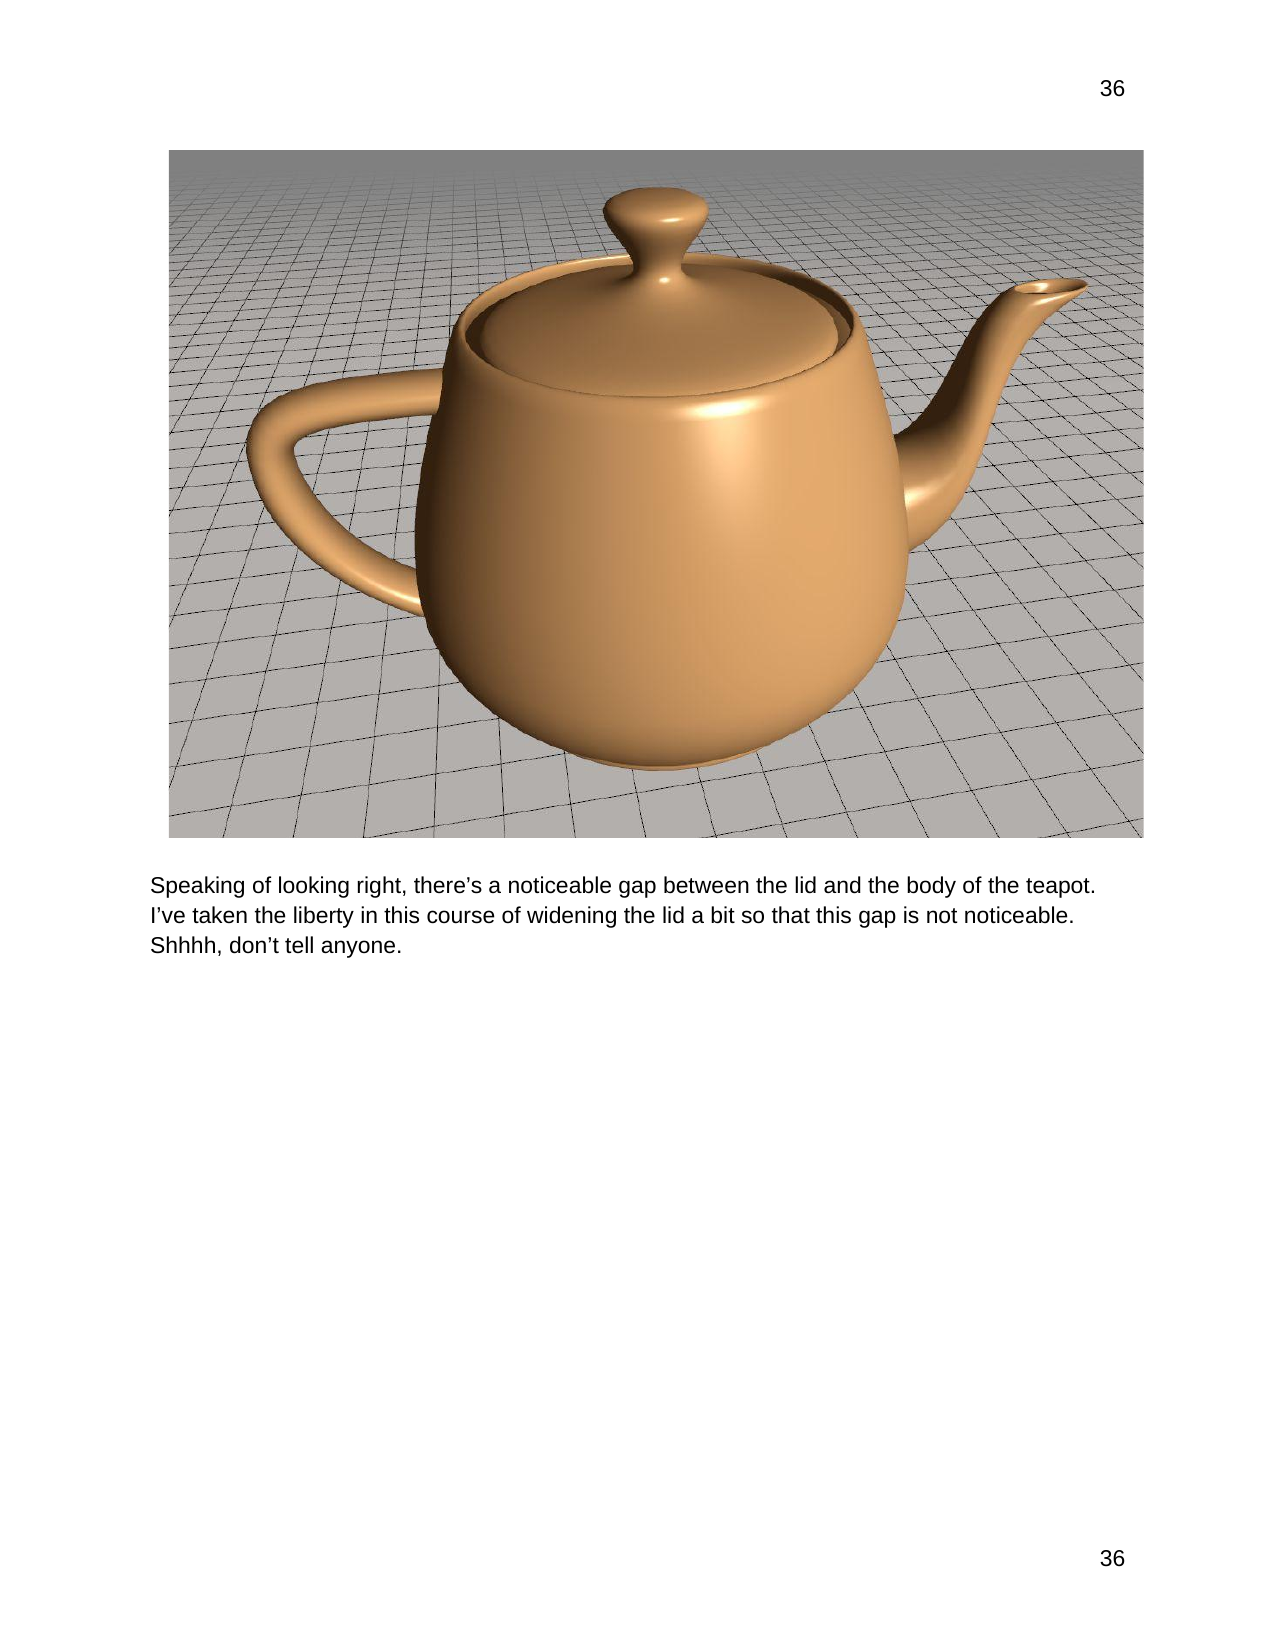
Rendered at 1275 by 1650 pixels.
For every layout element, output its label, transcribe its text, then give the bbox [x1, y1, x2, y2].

text Speaking of looking right, there’s a noticeable gap between the lid and the body of the teapot. I’ve taken the liberty in this course of widening the lid a bit so that this gap is not noticeable. Shhhh, don’t tell anyone. [150, 872, 1125, 958]
picture [168, 150, 1144, 838]
